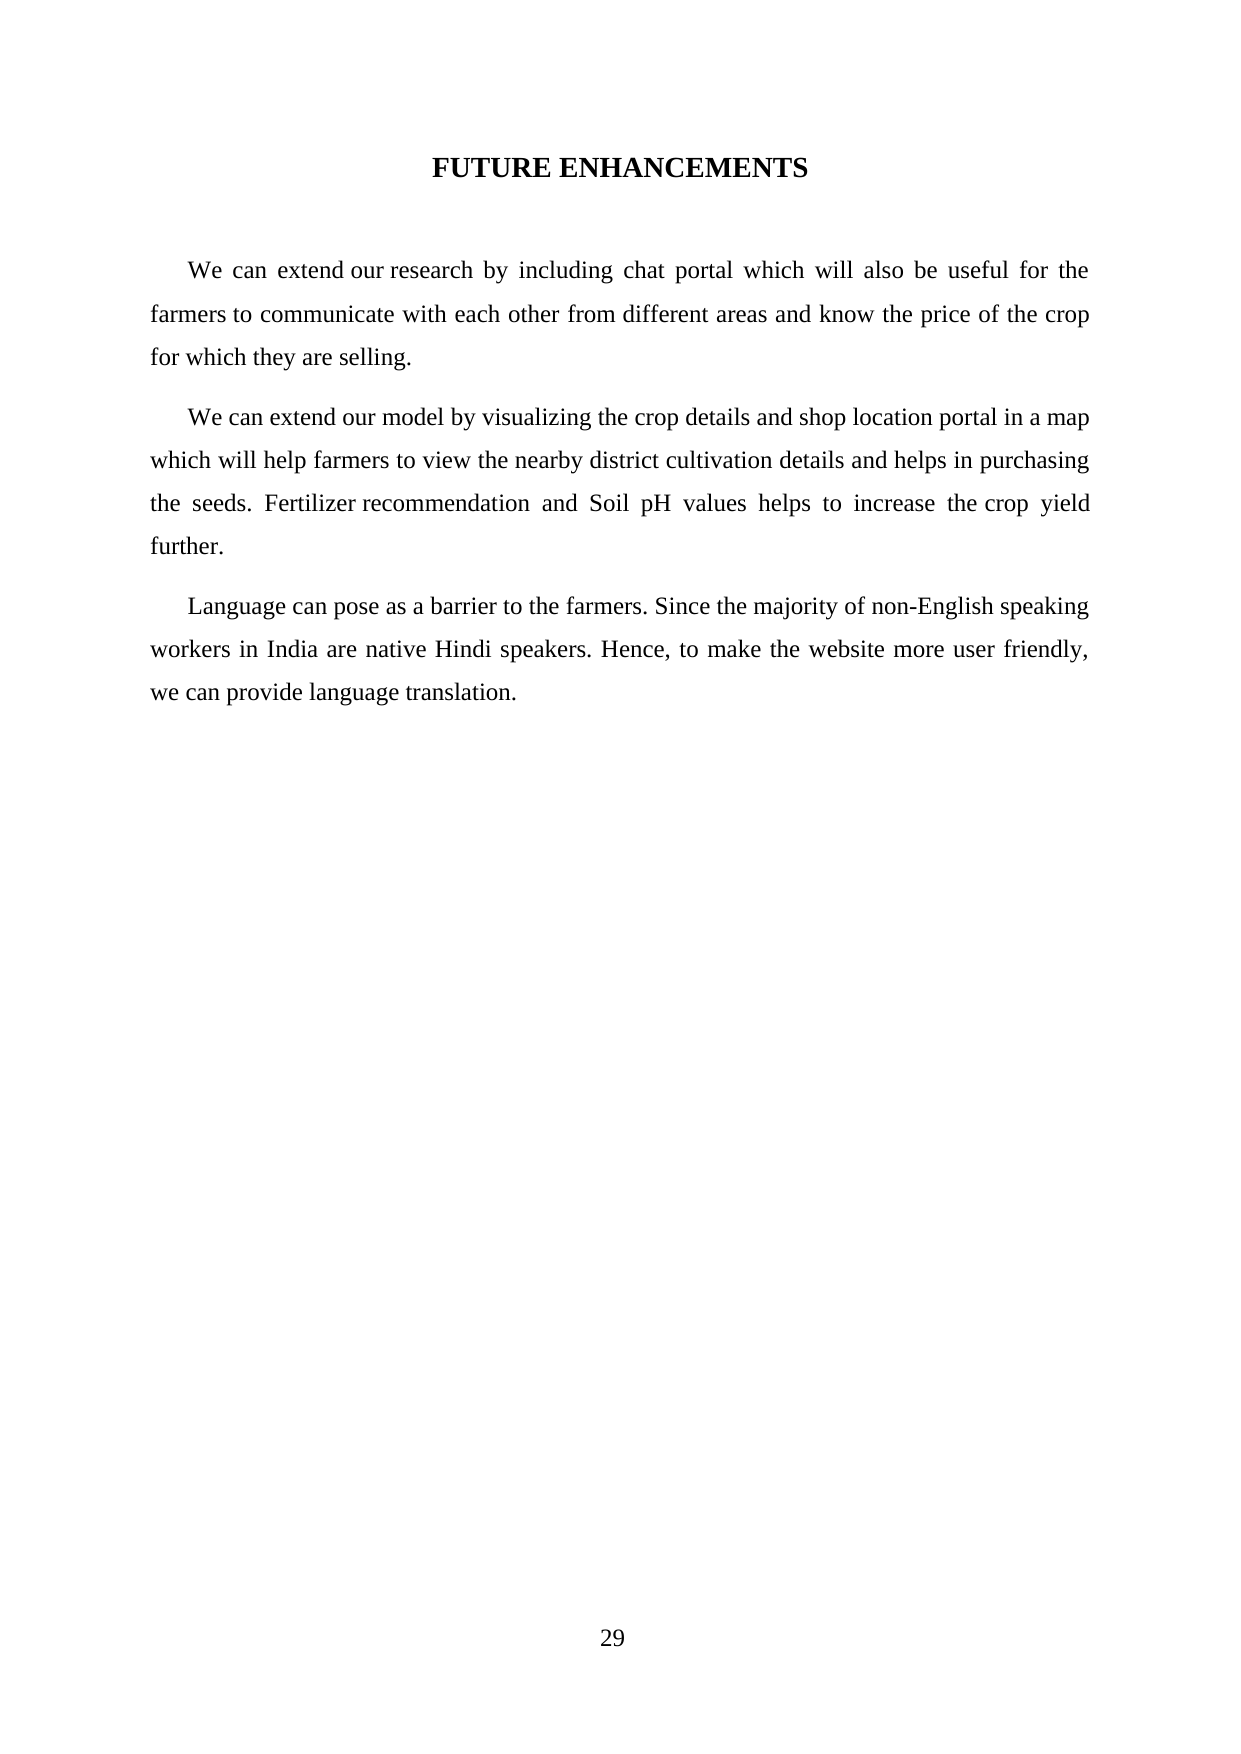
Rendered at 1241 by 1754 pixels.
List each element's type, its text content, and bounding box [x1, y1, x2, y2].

text We can extend our research by including chat portal which will also be useful for the farmers to communicate with each other from different areas and know the price of the crop for which they are selling. [150, 256, 1090, 371]
text We can extend our model by visualizing the crop details and shop location portal in a map which will help farmers to view the nearby district cultivation details and helps in purchasing the seeds. Fertilizer recommendation and Soil pH values helps to increase the crop yield further. [150, 402, 1090, 560]
text FUTURE ENHANCEMENTS [150, 150, 1090, 183]
text Language can pose as a barrier to the farmers. Since the majority of non-English speaking workers in India are native Hindi speakers. Hence, to make the website more user friendly, we can provide language translation. [150, 591, 1090, 706]
